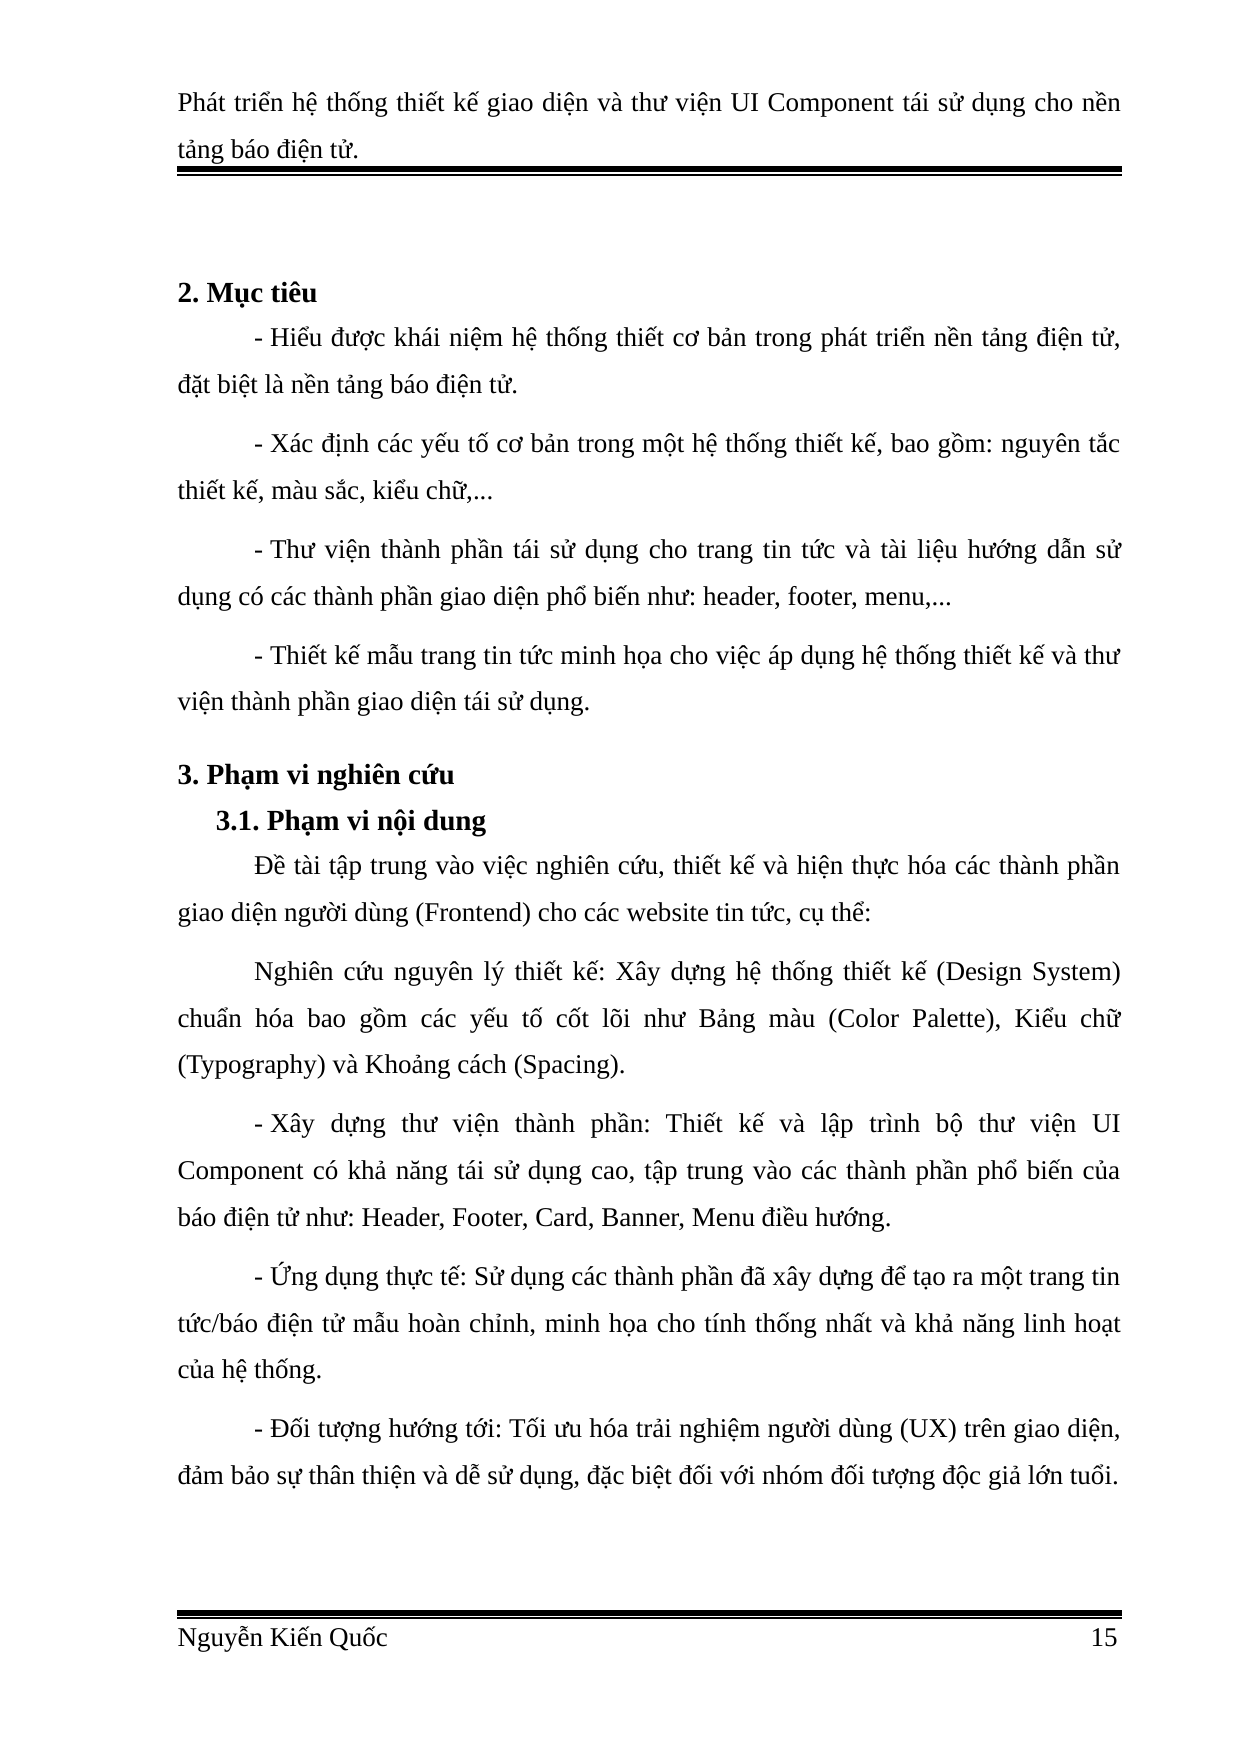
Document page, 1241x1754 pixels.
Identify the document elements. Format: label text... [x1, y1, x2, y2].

list Hiểu được khái niệm hệ thống thiết cơ bản trong phát triển nền tảng điện tử, đặt biệt là nền tảng báo điện tử. [177, 321, 1122, 399]
list Đối tượng hướng tới: Tối ưu hóa trải nghiệm người dùng (UX) trên giao diện, đảm bảo sự thân thiện và dễ sử dụng, đặc biệt đối với nhóm đối tượng độc giả lớn tuổi. [177, 1413, 1122, 1490]
list Ứng dụng thực tế: Sử dụng các thành phần đã xây dựng để tạo ra một trang tin tức/báo điện tử mẫu hoàn chỉnh, minh họa cho tính thống nhất và khả năng linh hoạt của hệ thống. [177, 1260, 1122, 1384]
text Đề tài tập trung vào việc nghiên cứu, thiết kế và hiện thực hóa các thành phần giao diện người dùng (Frontend) cho các website tin tức, cụ thể: [177, 849, 1122, 927]
list Thư viện thành phần tái sử dụng cho trang tin tức và tài liệu hướng dẫn sử dụng có các thành phần giao diện phổ biến như: header, footer, menu,... [177, 533, 1122, 611]
list Thiết kế mẫu trang tin tức minh họa cho việc áp dụng hệ thống thiết kế và thư viện thành phần giao diện tái sử dụng. [177, 639, 1122, 717]
list Xây dựng thư viện thành phần: Thiết kế và lập trình bộ thư viện UI Component có khả năng tái sử dụng cao, tập trung vào các thành phần phổ biến của báo điện tử như: Header, Footer, Card, Banner, Menu điều hướng. [177, 1108, 1122, 1232]
list Phạm vi nội dung [177, 803, 1122, 837]
list Mục tiêu [177, 275, 1122, 309]
list Xác định các yếu tố cơ bản trong một hệ thống thiết kế, bao gồm: nguyên tắc thiết kế, màu sắc, kiểu chữ,... [177, 427, 1122, 505]
list Phạm vi nghiên cứu [177, 757, 1122, 791]
text Nghiên cứu nguyên lý thiết kế: Xây dựng hệ thống thiết kế (Design System) chuẩn hóa bao gồm các yếu tố cốt lõi như Bảng màu (Color Palette), Kiểu chữ (Typography) và Khoảng cách (Spacing). [177, 955, 1122, 1079]
